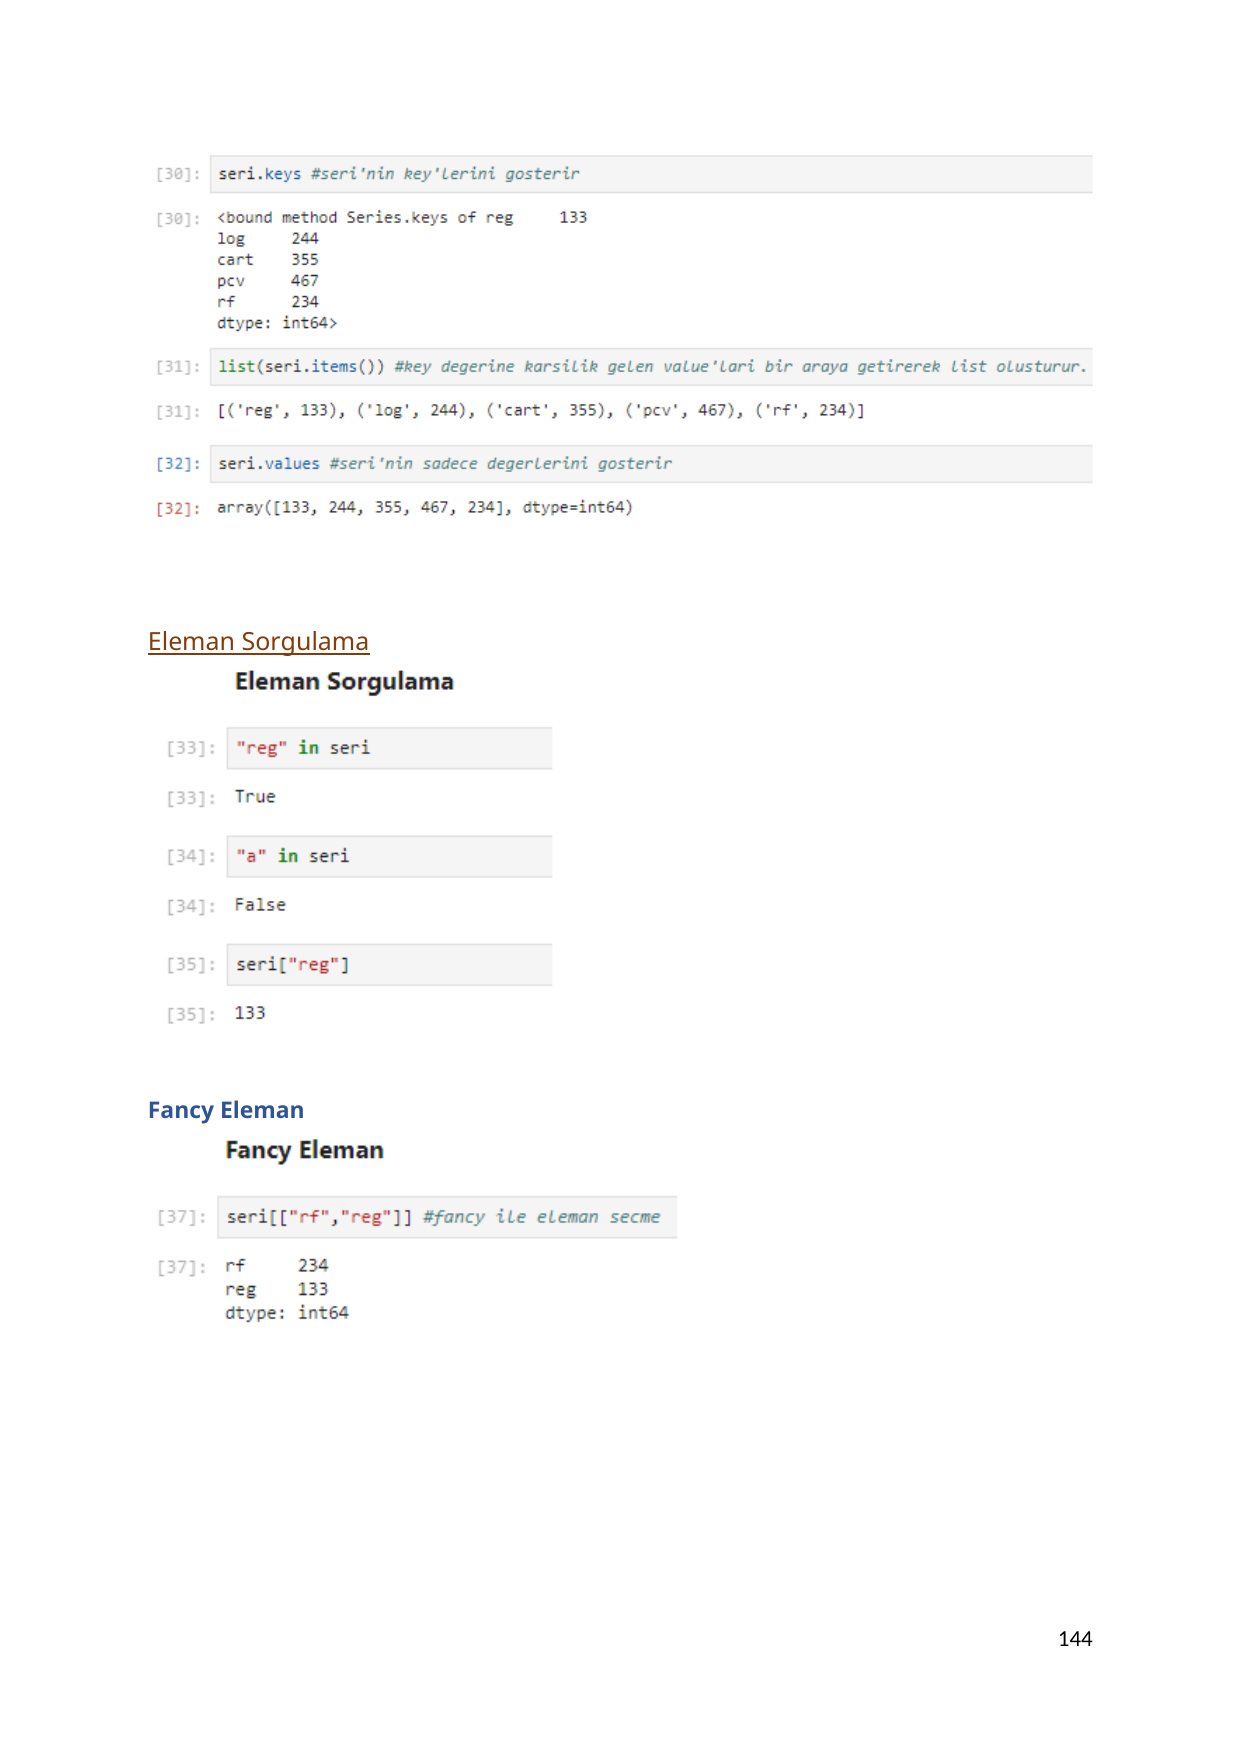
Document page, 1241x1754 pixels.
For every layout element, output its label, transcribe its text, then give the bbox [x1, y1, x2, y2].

picture [147, 1127, 678, 1338]
subtitle Eleman Sorgulama [148, 624, 1092, 658]
picture [147, 660, 553, 1038]
picture [147, 147, 1093, 524]
subtitle Fancy Eleman [148, 1094, 1092, 1125]
